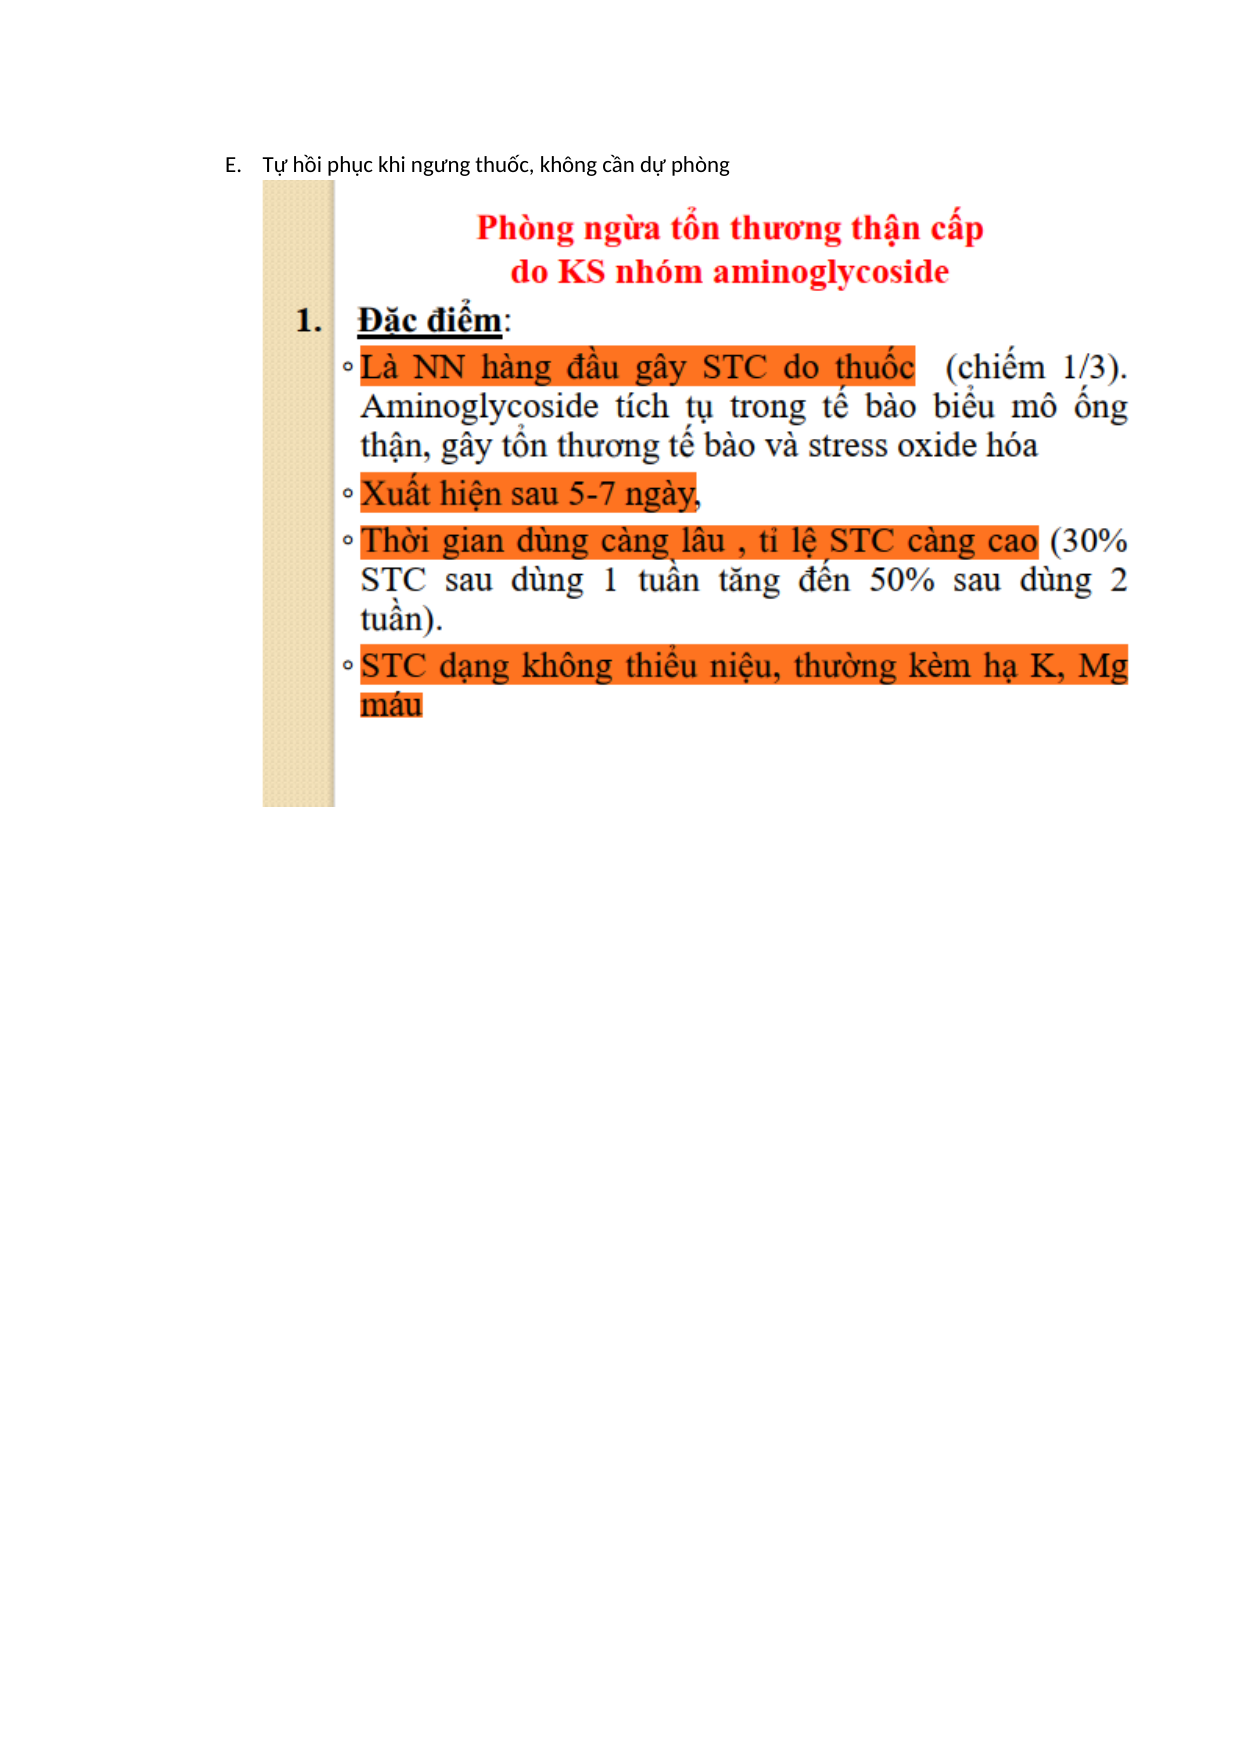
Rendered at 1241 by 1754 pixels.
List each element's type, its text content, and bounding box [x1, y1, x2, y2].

picture [262, 180, 1155, 807]
